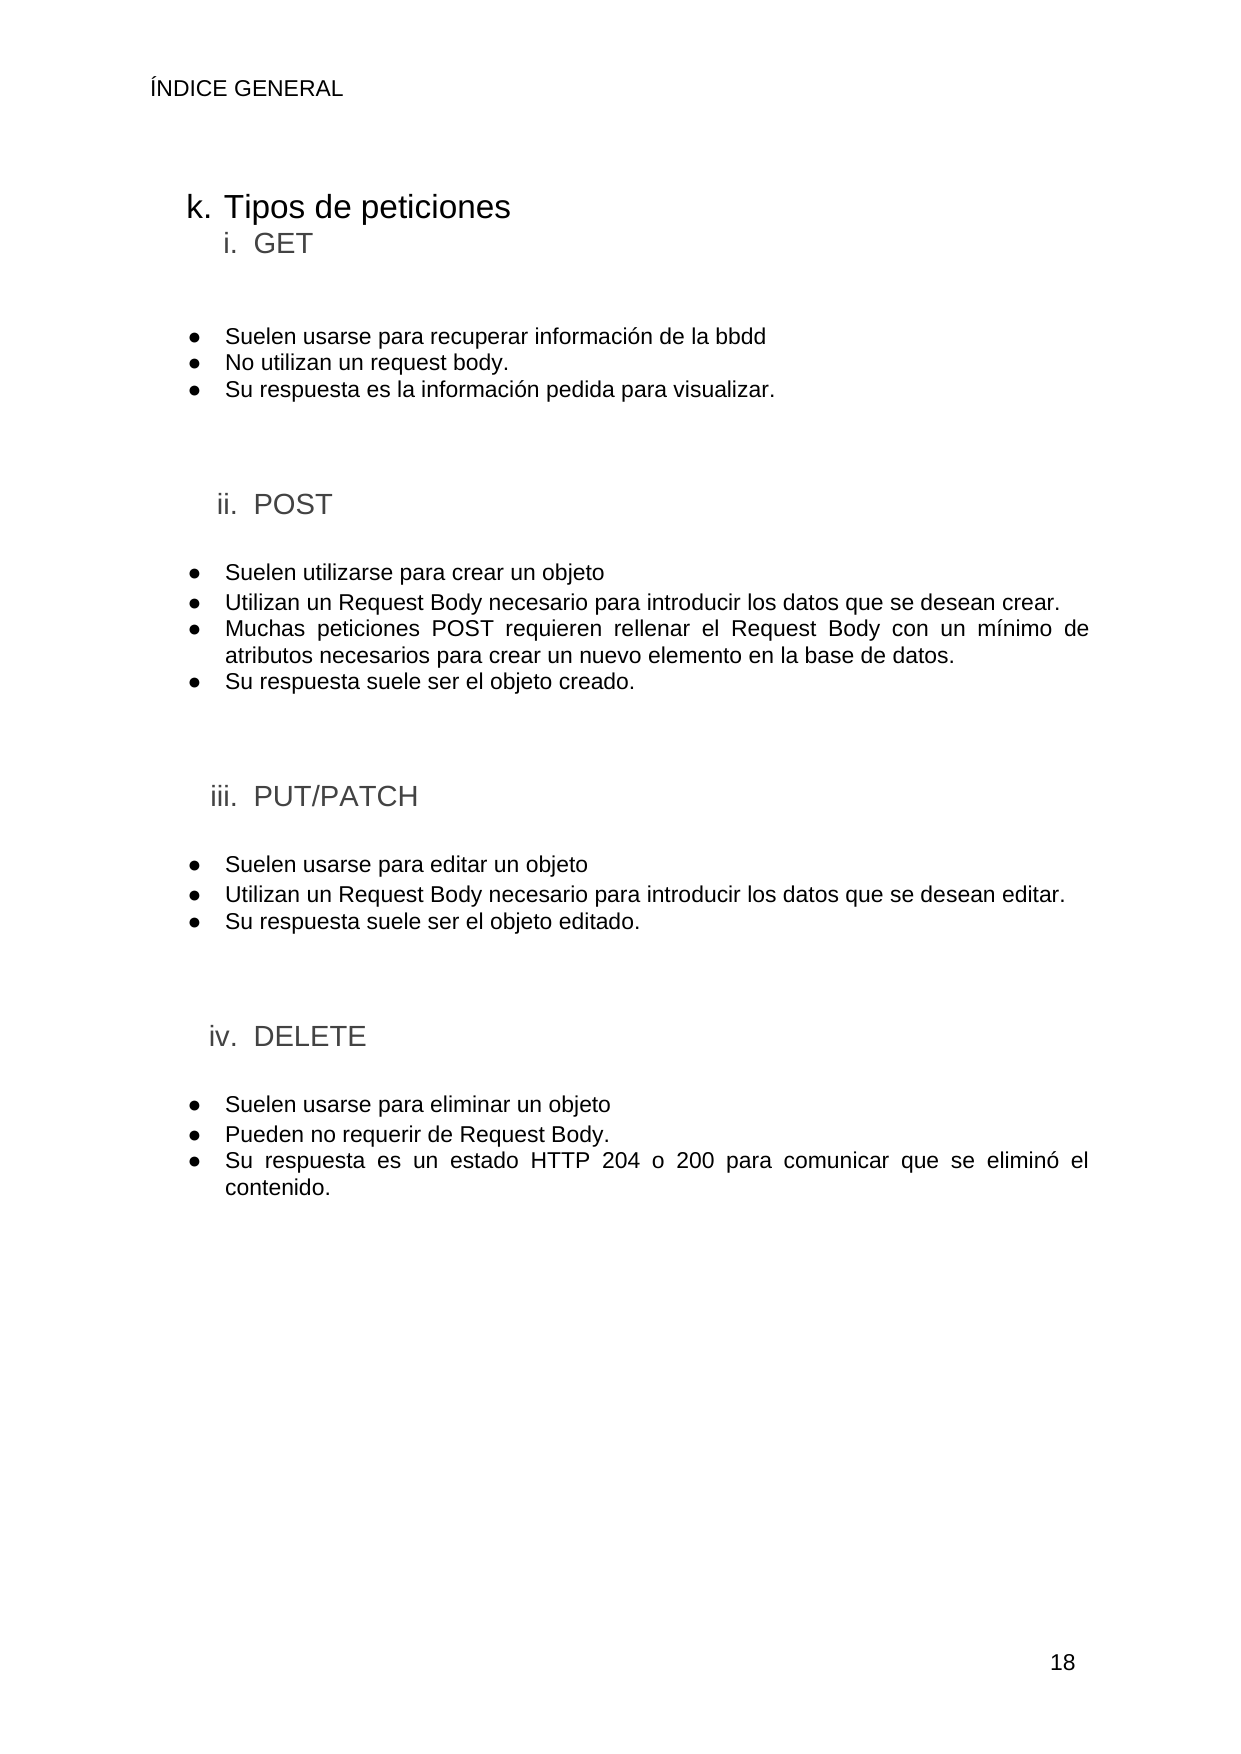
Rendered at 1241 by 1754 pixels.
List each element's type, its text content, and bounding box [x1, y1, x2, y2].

subtitle Tipos de peticiones [186, 187, 1090, 226]
list Su respuesta suele ser el objeto creado. [187, 668, 1090, 694]
subtitle DELETE [238, 1019, 1090, 1052]
list Utilizan un Request Body necesario para introducir los datos que se desean crear. [187, 589, 1090, 615]
list Su respuesta es un estado HTTP 204 o 200 para comunicar que se eliminó el contenido. [187, 1147, 1090, 1200]
list No utilizan un request body. [187, 349, 1090, 376]
subtitle GET [238, 226, 1090, 259]
subtitle POST [238, 487, 1090, 520]
list Pueden no requerir de Request Body. [187, 1121, 1090, 1147]
list Suelen utilizarse para crear un objeto [187, 559, 1090, 585]
subtitle PUT/PATCH [238, 779, 1090, 813]
list Muchas peticiones POST requieren rellenar el Request Body con un mínimo de atributos necesarios para crear un nuevo elemento en la base de datos. [187, 615, 1090, 668]
list Su respuesta es la información pedida para visualizar. [187, 376, 1090, 402]
list Utilizan un Request Body necesario para introducir los datos que se desean editar. [187, 881, 1090, 908]
list Suelen usarse para editar un objeto [187, 851, 1090, 878]
list Su respuesta suele ser el objeto editado. [187, 908, 1090, 934]
list Suelen usarse para recuperar información de la bbdd [187, 323, 1090, 349]
list Suelen usarse para eliminar un objeto [187, 1091, 1090, 1117]
